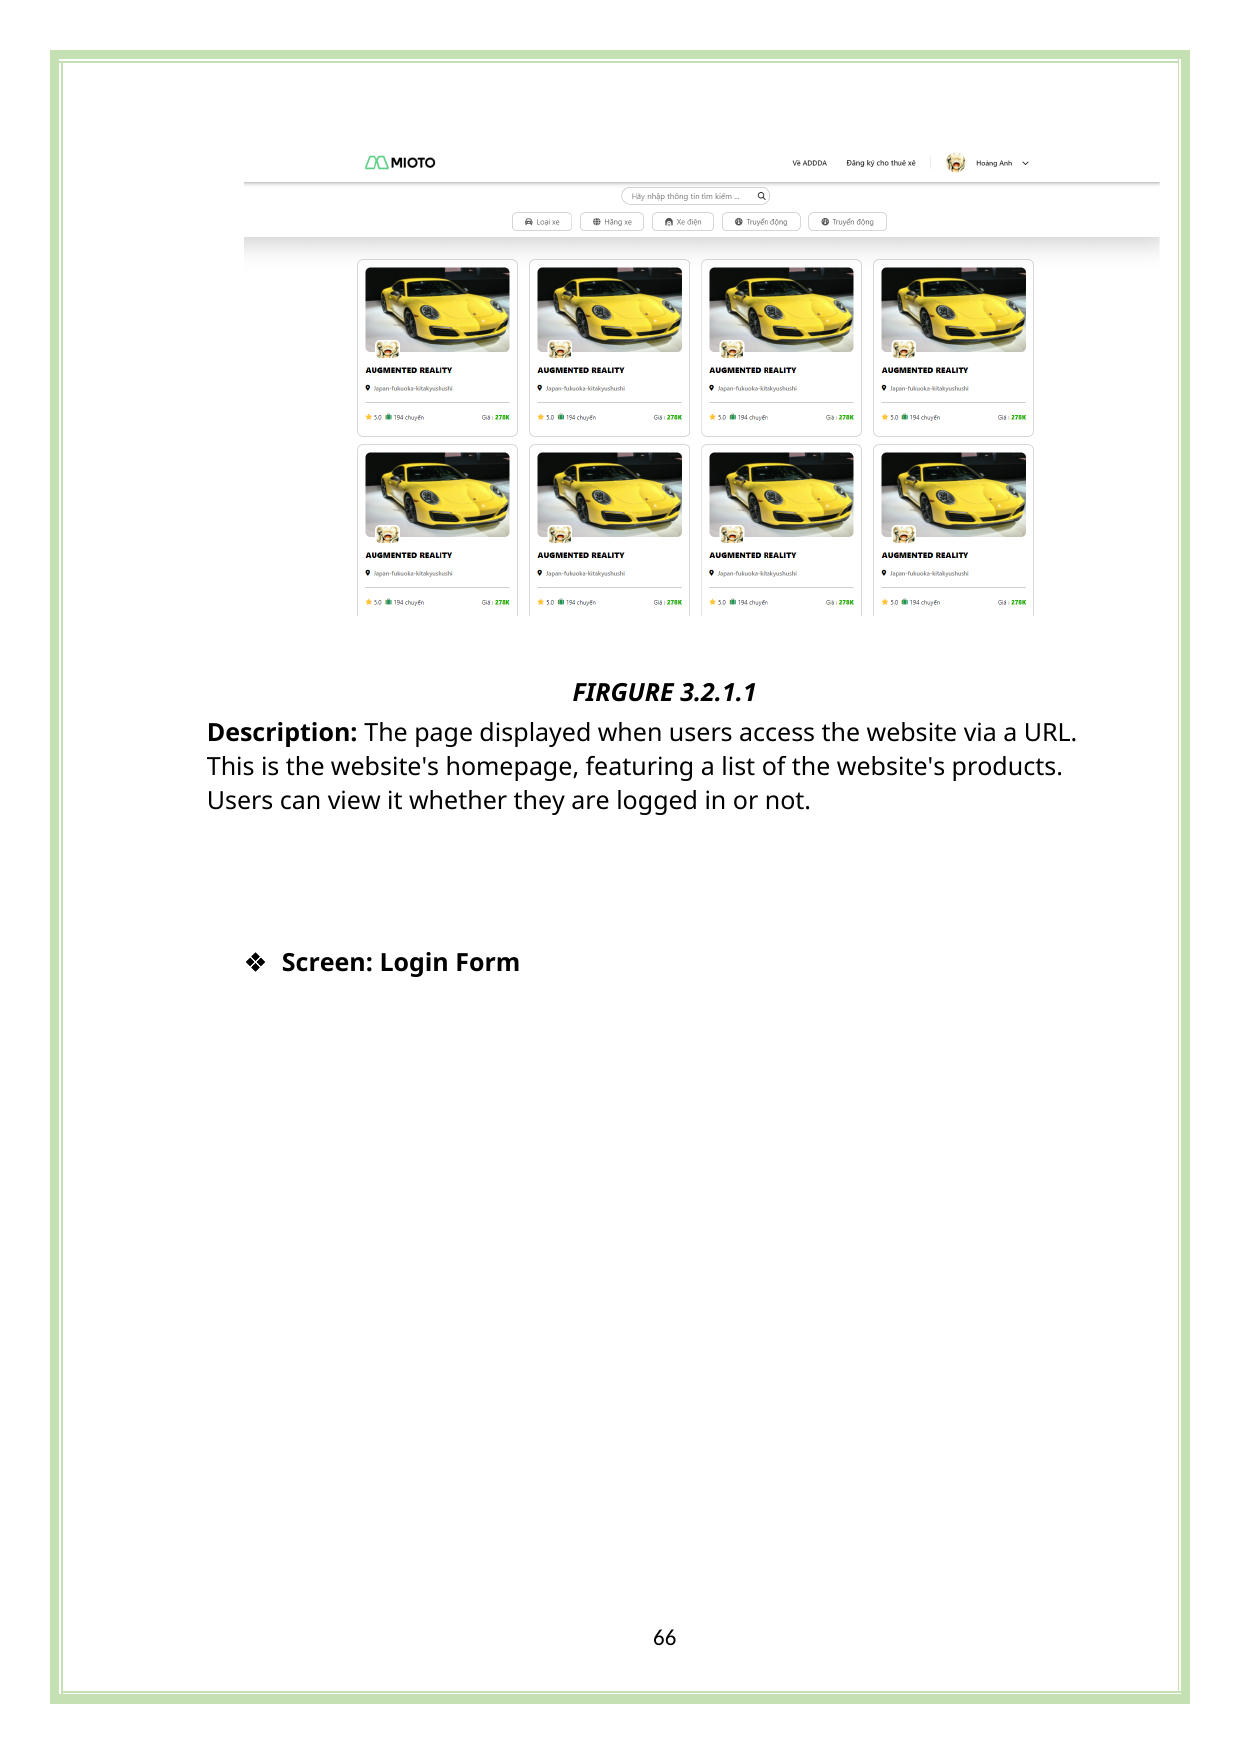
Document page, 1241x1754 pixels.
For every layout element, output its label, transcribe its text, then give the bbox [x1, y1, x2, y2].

text FIRGURE 3.2.1.1 [207, 674, 1122, 708]
picture [244, 147, 1160, 616]
text Description: The page displayed when users access the website via a URL. This is the website's homepage, featuring a list of the website's products. Users can view it whether they are logged in or not. [207, 715, 1122, 817]
list Screen: Login Form [244, 944, 1122, 978]
